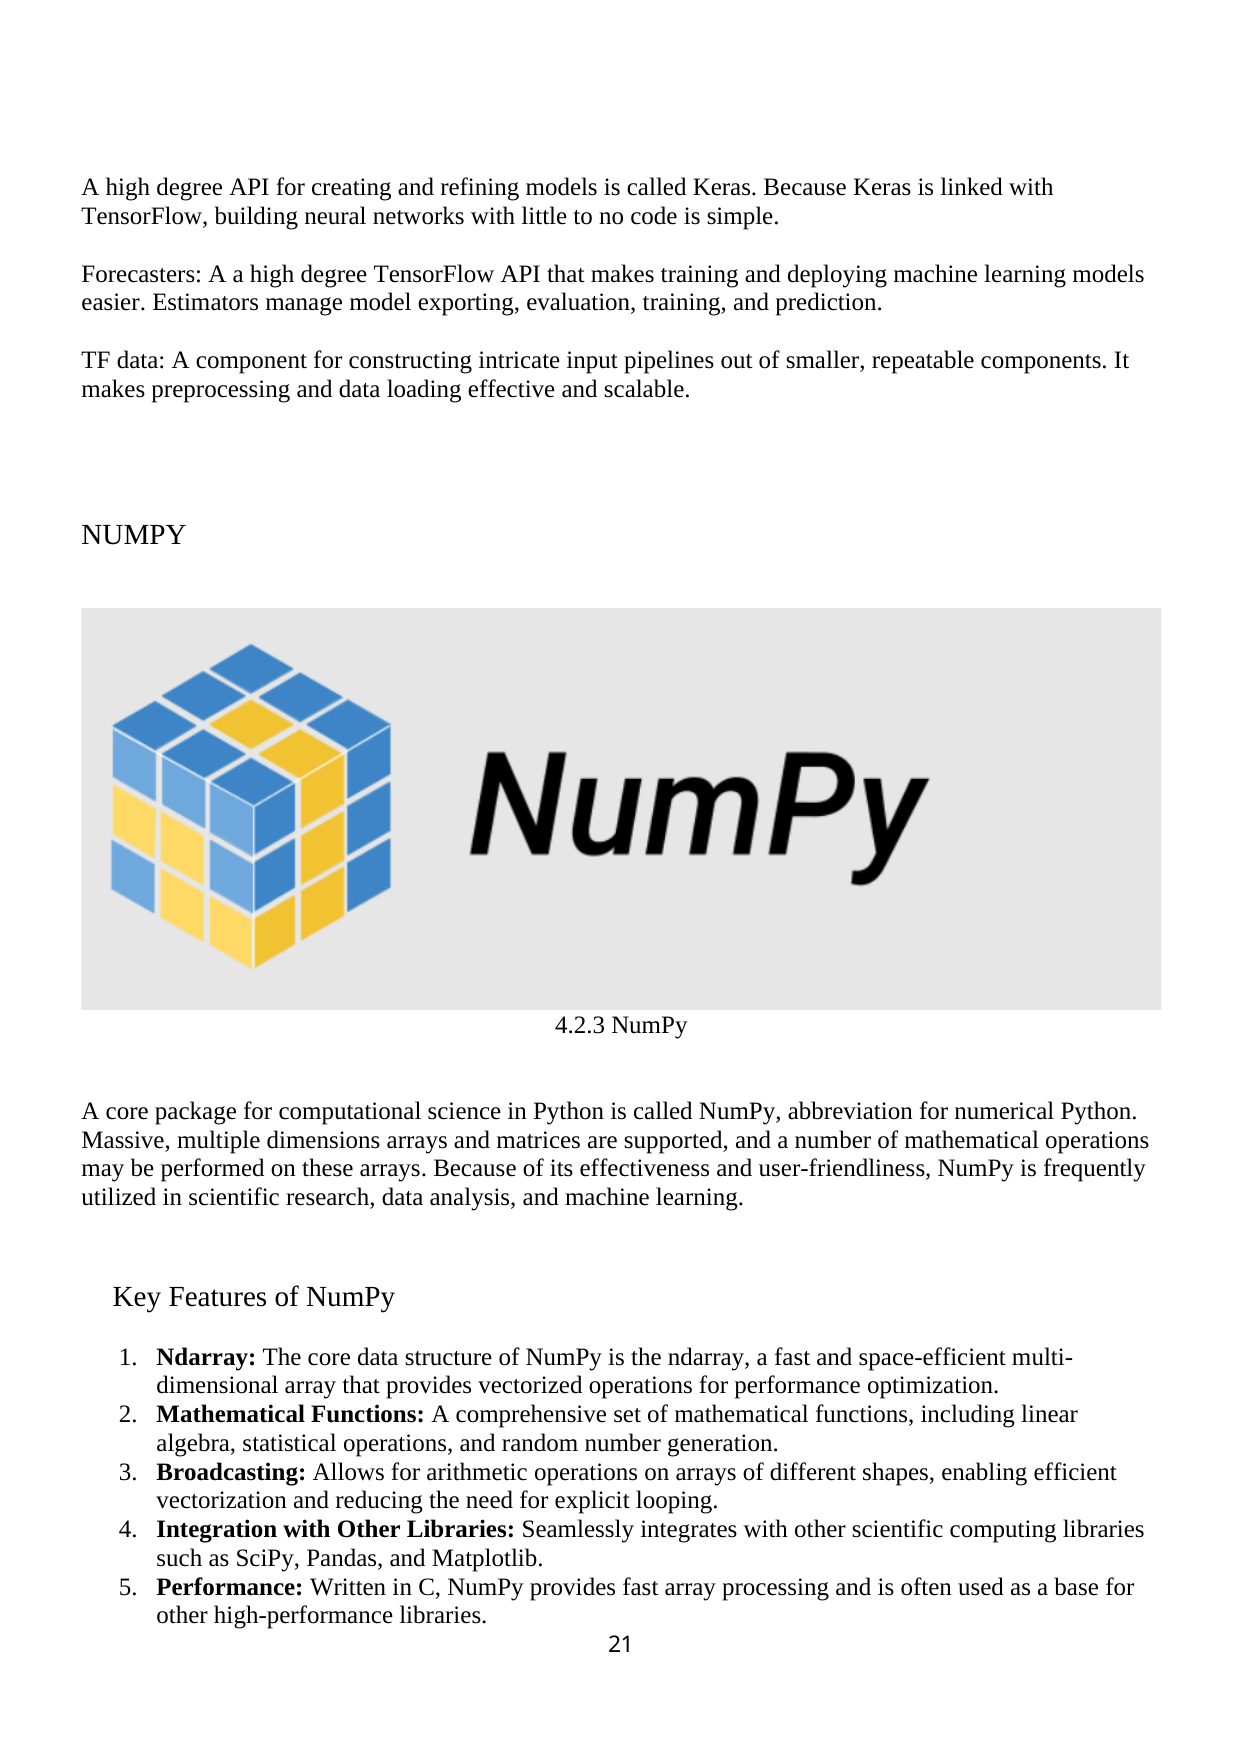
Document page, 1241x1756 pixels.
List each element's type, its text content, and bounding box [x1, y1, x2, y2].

text Forecasters: A a high degree TensorFlow API that makes training and deploying machine learning models easier. Estimators manage model exporting, evaluation, training, and prediction. [81, 259, 1161, 316]
list Broadcasting: Allows for arithmetic operations on arrays of different shapes, enabling efficient vectorization and reducing the need for explicit looping. [119, 1457, 1161, 1514]
text 4.2.3 NumPy [81, 1010, 1161, 1038]
list Integration with Other Libraries: Seamlessly integrates with other scientific computing libraries such as SciPy, Pandas, and Matplotlib. [119, 1514, 1161, 1572]
list Mathematical Functions: A comprehensive set of mathematical functions, including linear algebra, statistical operations, and random number generation. [119, 1399, 1161, 1457]
list Ndarray: The core data structure of NumPy is the ndarray, a fast and space-efficient multi-dimensional array that provides vectorized operations for performance optimization. [119, 1342, 1161, 1399]
picture [81, 608, 1162, 1010]
subtitle Key Features of NumPy [112, 1279, 1161, 1312]
list Performance: Written in C, NumPy provides fast array processing and is often used as a base for other high-performance libraries. [119, 1572, 1161, 1629]
text TF data: A component for constructing intricate input pipelines out of smaller, repeatable components. It makes preprocessing and data loading effective and scalable. [81, 345, 1161, 402]
text NUMPY [81, 517, 1161, 551]
text A high degree API for creating and refining models is called Keras. Because Keras is linked with TensorFlow, building neural networks with little to no code is simple. [81, 172, 1161, 230]
text A core package for computational science in Python is called NumPy, abbreviation for numerical Python. Massive, multiple dimensions arrays and matrices are supported, and a number of mathematical operations may be performed on these arrays. Because of its effectiveness and user-friendliness, NumPy is frequently utilized in scientific research, data analysis, and machine learning. [81, 1096, 1161, 1211]
